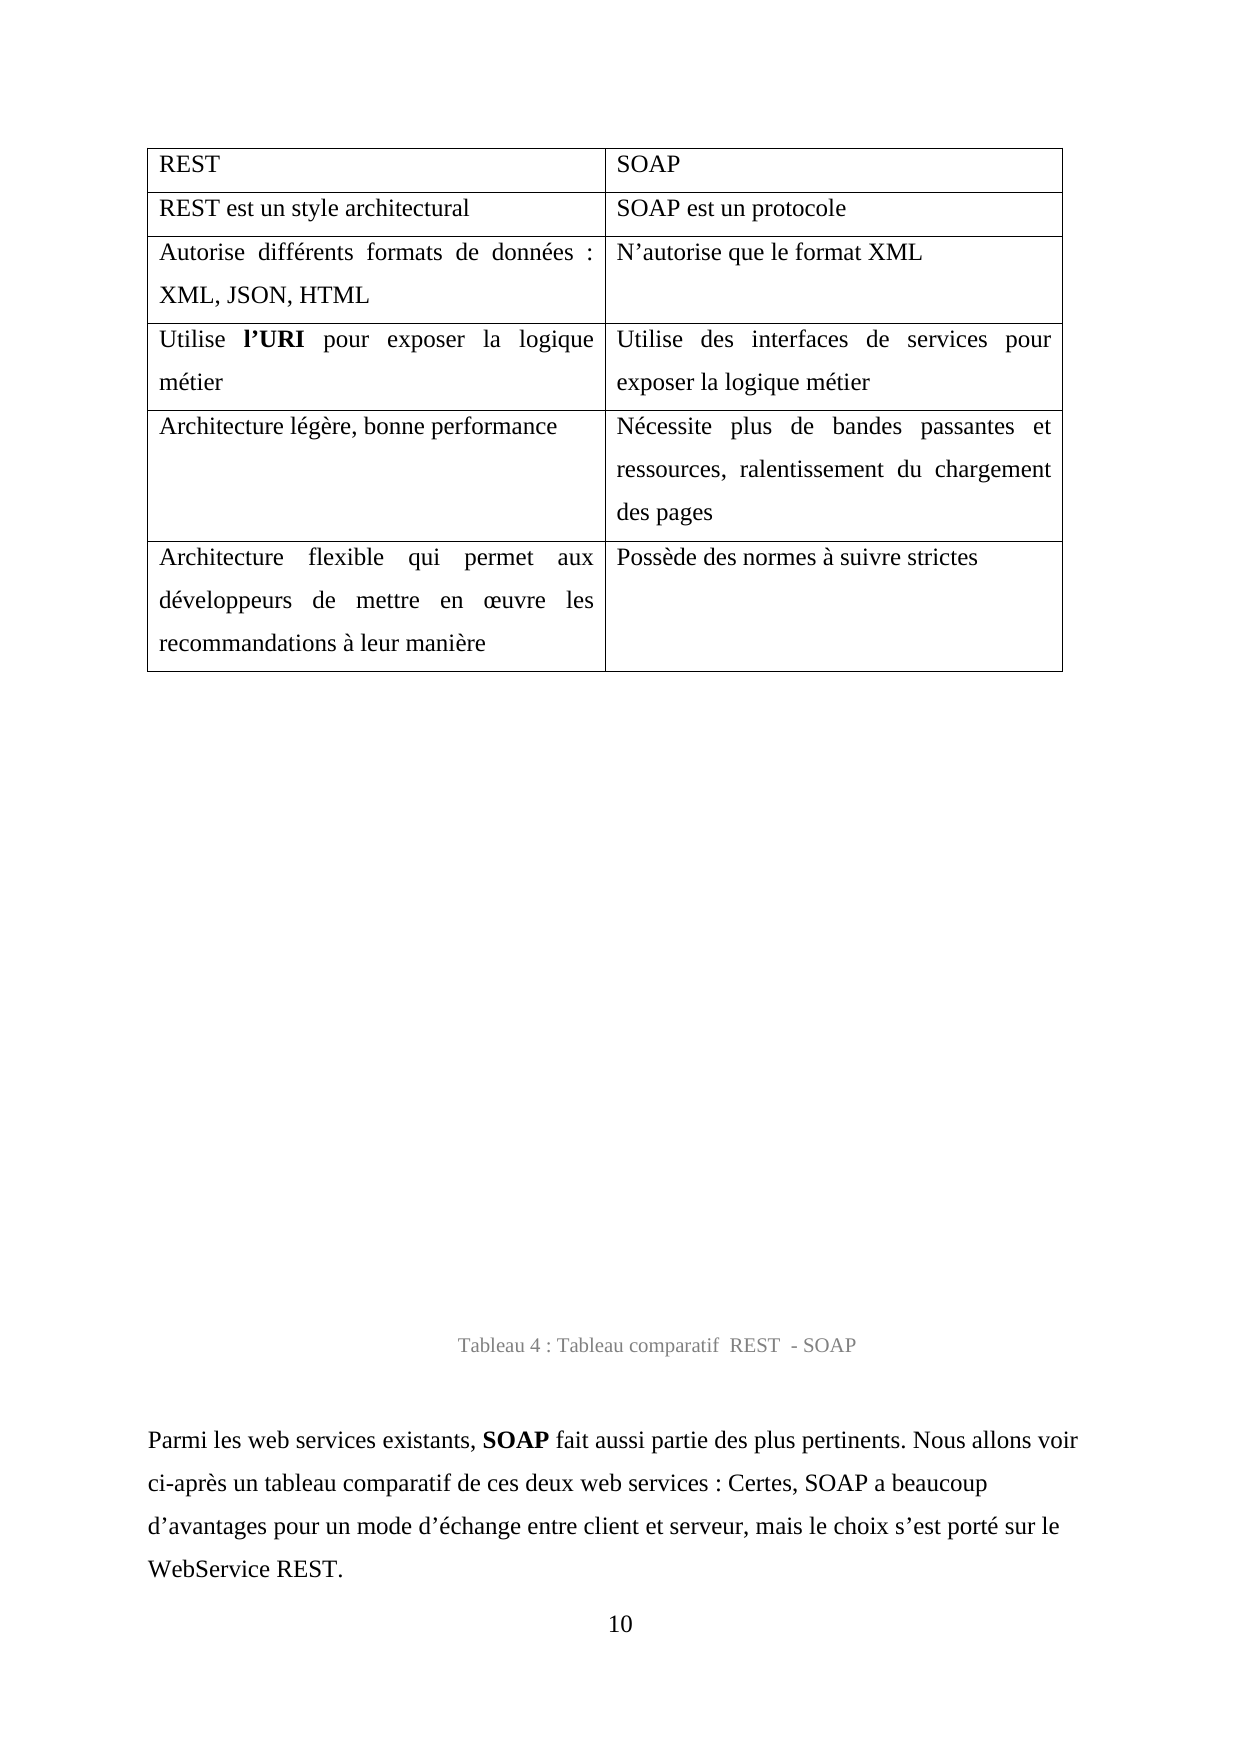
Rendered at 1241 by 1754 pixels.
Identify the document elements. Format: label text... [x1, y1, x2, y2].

table_cell Autorise différents formats de données : XML, JSON, HTML [148, 237, 605, 323]
table_header REST [148, 149, 605, 192]
table_cell Architecture légère, bonne performance [148, 411, 605, 541]
table_header SOAP [606, 149, 1062, 192]
table_cell Utilise des interfaces de services pour exposer la logique métier [606, 324, 1062, 410]
text Tableau 4 : Tableau comparatif REST - SOAP [148, 1333, 1092, 1357]
table_cell SOAP est un protocole [606, 193, 1062, 236]
table_cell N’autorise que le format XML [606, 237, 1062, 323]
table_cell REST est un style architectural [148, 193, 605, 236]
table_cell Utilise l’URI pour exposer la logique métier [148, 324, 605, 410]
text Parmi les web services existants, SOAP fait aussi partie des plus pertinents. Nous allons voir ci-après un tableau comparatif de ces deux web services : Certes, SOAP a beaucoup d’avantages pour un mode d’échange entre client et serveur, mais le choix s’est porté sur le WebService REST. [148, 1425, 1092, 1583]
table_cell Possède des normes à suivre strictes [606, 542, 1062, 671]
table_cell Nécessite plus de bandes passantes et ressources, ralentissement du chargement des pages [606, 411, 1062, 541]
table_cell Architecture flexible qui permet aux développeurs de mettre en œuvre les recommandations à leur manière [148, 542, 605, 671]
